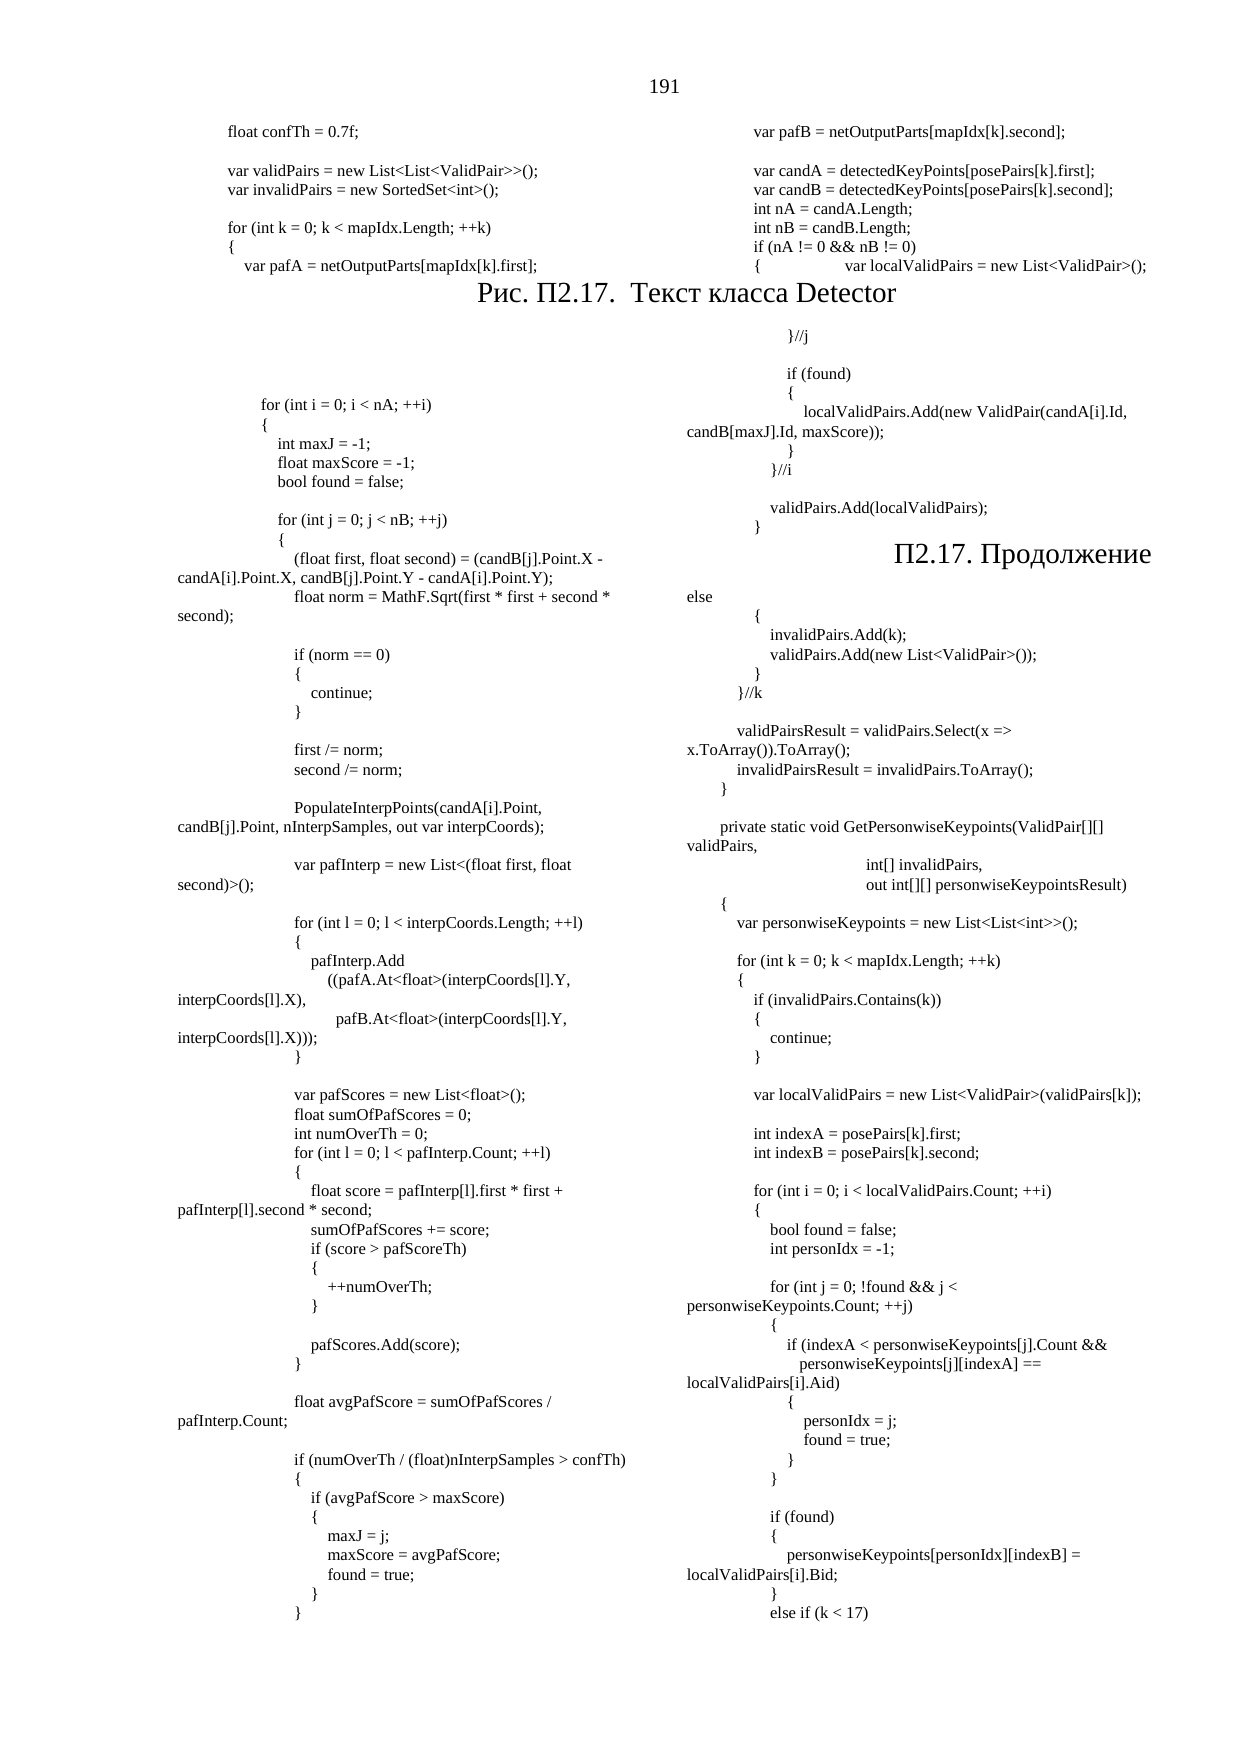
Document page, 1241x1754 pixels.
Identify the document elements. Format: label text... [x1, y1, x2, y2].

text ++numOverTh; [177, 1277, 642, 1296]
text } [687, 1047, 1152, 1066]
text out int[][] personwiseKeypointsResult) [687, 874, 1152, 893]
text ((pafA.At<float>(interpCoords[l].Y, interpCoords[l].X), [177, 970, 642, 1008]
text П2.17. Продолжение [687, 536, 1152, 570]
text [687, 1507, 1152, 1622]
text validPairs.Add(new List<ValidPair>()); [687, 644, 1152, 663]
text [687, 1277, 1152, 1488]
text } [687, 517, 1152, 536]
text Рис. П2.17. Текст класса Detector [177, 275, 1152, 309]
text } [687, 778, 1152, 798]
text var candA = detectedKeyPoints[posePairs[k].first]; [687, 160, 1152, 179]
text var pafInterp = new List<(float first, float second)>(); [177, 855, 642, 893]
text var pafA = netOutputParts[mapIdx[k].first]; [177, 256, 642, 275]
text int numOverTh = 0; [177, 1123, 642, 1143]
text found = true; [177, 1564, 642, 1583]
text }//j [687, 326, 1152, 345]
text else [687, 587, 1152, 606]
text continue; [177, 683, 642, 702]
text if (norm == 0) [177, 644, 642, 663]
text second /= norm; [177, 759, 642, 778]
text maxJ = j; [177, 1526, 642, 1545]
text float confTh = 0.7f; [177, 122, 642, 141]
text var localValidPairs = new List<ValidPair>(validPairs[k]); [687, 1085, 1152, 1104]
text for (int k = 0; k < mapIdx.Length; ++k) [177, 218, 642, 237]
text { [177, 529, 642, 548]
text { [177, 1507, 642, 1526]
text for (int l = 0; l < interpCoords.Length; ++l) [177, 913, 642, 932]
text { [177, 1258, 642, 1277]
text if (nA != 0 && nB != 0) [687, 237, 1152, 256]
text int nB = candB.Length; [687, 218, 1152, 237]
text { [687, 383, 1152, 402]
text int maxJ = -1; [177, 433, 642, 453]
text validPairsResult = validPairs.Select(x => x.ToArray()).ToArray(); [687, 721, 1152, 759]
text sumOfPafScores += score; [177, 1219, 642, 1238]
text { [687, 606, 1152, 625]
text } [177, 1353, 642, 1373]
text float maxScore = -1; [177, 453, 642, 472]
text if (found) [687, 364, 1152, 383]
text if (avgPafScore > maxScore) [177, 1488, 642, 1507]
text { var localValidPairs = new List<ValidPair>(); [687, 256, 1152, 275]
text int indexB = posePairs[k].second; [687, 1143, 1152, 1162]
text float norm = MathF.Sqrt(first * first + second * second); [177, 587, 642, 625]
text { [177, 414, 642, 433]
text float score = pafInterp[l].first * first + pafInterp[l].second * second; [177, 1181, 642, 1219]
text for (int i = 0; i < nA; ++i) [177, 395, 642, 414]
text float avgPafScore = sumOfPafScores / pafInterp.Count; [177, 1392, 642, 1430]
text maxScore = avgPafScore; [177, 1545, 642, 1564]
text for (int l = 0; l < pafInterp.Count; ++l) [177, 1143, 642, 1162]
text } [177, 1047, 642, 1066]
text if (score > pafScoreTh) [177, 1238, 642, 1258]
text bool found = false; [177, 472, 642, 491]
text var pafB = netOutputParts[mapIdx[k].second]; [687, 122, 1152, 141]
text var pafScores = new List<float>(); [177, 1085, 642, 1104]
text localValidPairs.Add(new ValidPair(candA[i].Id, candB[maxJ].Id, maxScore)); [687, 402, 1152, 441]
text int indexA = posePairs[k].first; [687, 1123, 1152, 1143]
text } [177, 1603, 642, 1622]
text var invalidPairs = new SortedSet<int>(); [177, 179, 642, 199]
text { [687, 1008, 1152, 1028]
text var candB = detectedKeyPoints[posePairs[k].second]; [687, 179, 1152, 199]
text } [687, 441, 1152, 460]
text validPairs.Add(localValidPairs); [687, 498, 1152, 517]
text invalidPairsResult = invalidPairs.ToArray(); [687, 759, 1152, 778]
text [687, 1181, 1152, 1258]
text }//i [687, 460, 1152, 479]
text { [687, 893, 1152, 913]
text (float first, float second) = (candB[j].Point.X - candA[i].Point.X, candB[j].Point.Y - candA[i].Point.Y); [177, 548, 642, 587]
text } [177, 702, 642, 721]
text }//k [687, 683, 1152, 702]
text var validPairs = new List<List<ValidPair>>(); [177, 160, 642, 179]
text invalidPairs.Add(k); [687, 625, 1152, 644]
text { [177, 1468, 642, 1488]
text { [177, 1162, 642, 1181]
text first /= norm; [177, 740, 642, 759]
text var personwiseKeypoints = new List<List<int>>(); [687, 913, 1152, 932]
text } [687, 663, 1152, 683]
text { [177, 237, 642, 256]
text private static void GetPersonwiseKeypoints(ValidPair[][] validPairs, [687, 817, 1152, 855]
text pafB.At<float>(interpCoords[l].Y, interpCoords[l].X))); [177, 1008, 642, 1047]
text } [177, 1583, 642, 1603]
text if (invalidPairs.Contains(k)) [687, 989, 1152, 1008]
text { [177, 932, 642, 951]
text float sumOfPafScores = 0; [177, 1104, 642, 1123]
text if (numOverTh / (float)nInterpSamples > confTh) [177, 1449, 642, 1468]
text pafInterp.Add [177, 951, 642, 970]
text for (int k = 0; k < mapIdx.Length; ++k) [687, 951, 1152, 970]
text int nA = candA.Length; [687, 199, 1152, 218]
text { [687, 970, 1152, 989]
text { [177, 663, 642, 683]
text } [177, 1296, 642, 1315]
text continue; [687, 1028, 1152, 1047]
text int[] invalidPairs, [687, 855, 1152, 874]
text for (int j = 0; j < nB; ++j) [177, 510, 642, 529]
text PopulateInterpPoints(candA[i].Point, candB[j].Point, nInterpSamples, out var interpCoords); [177, 798, 642, 836]
text pafScores.Add(score); [177, 1334, 642, 1353]
